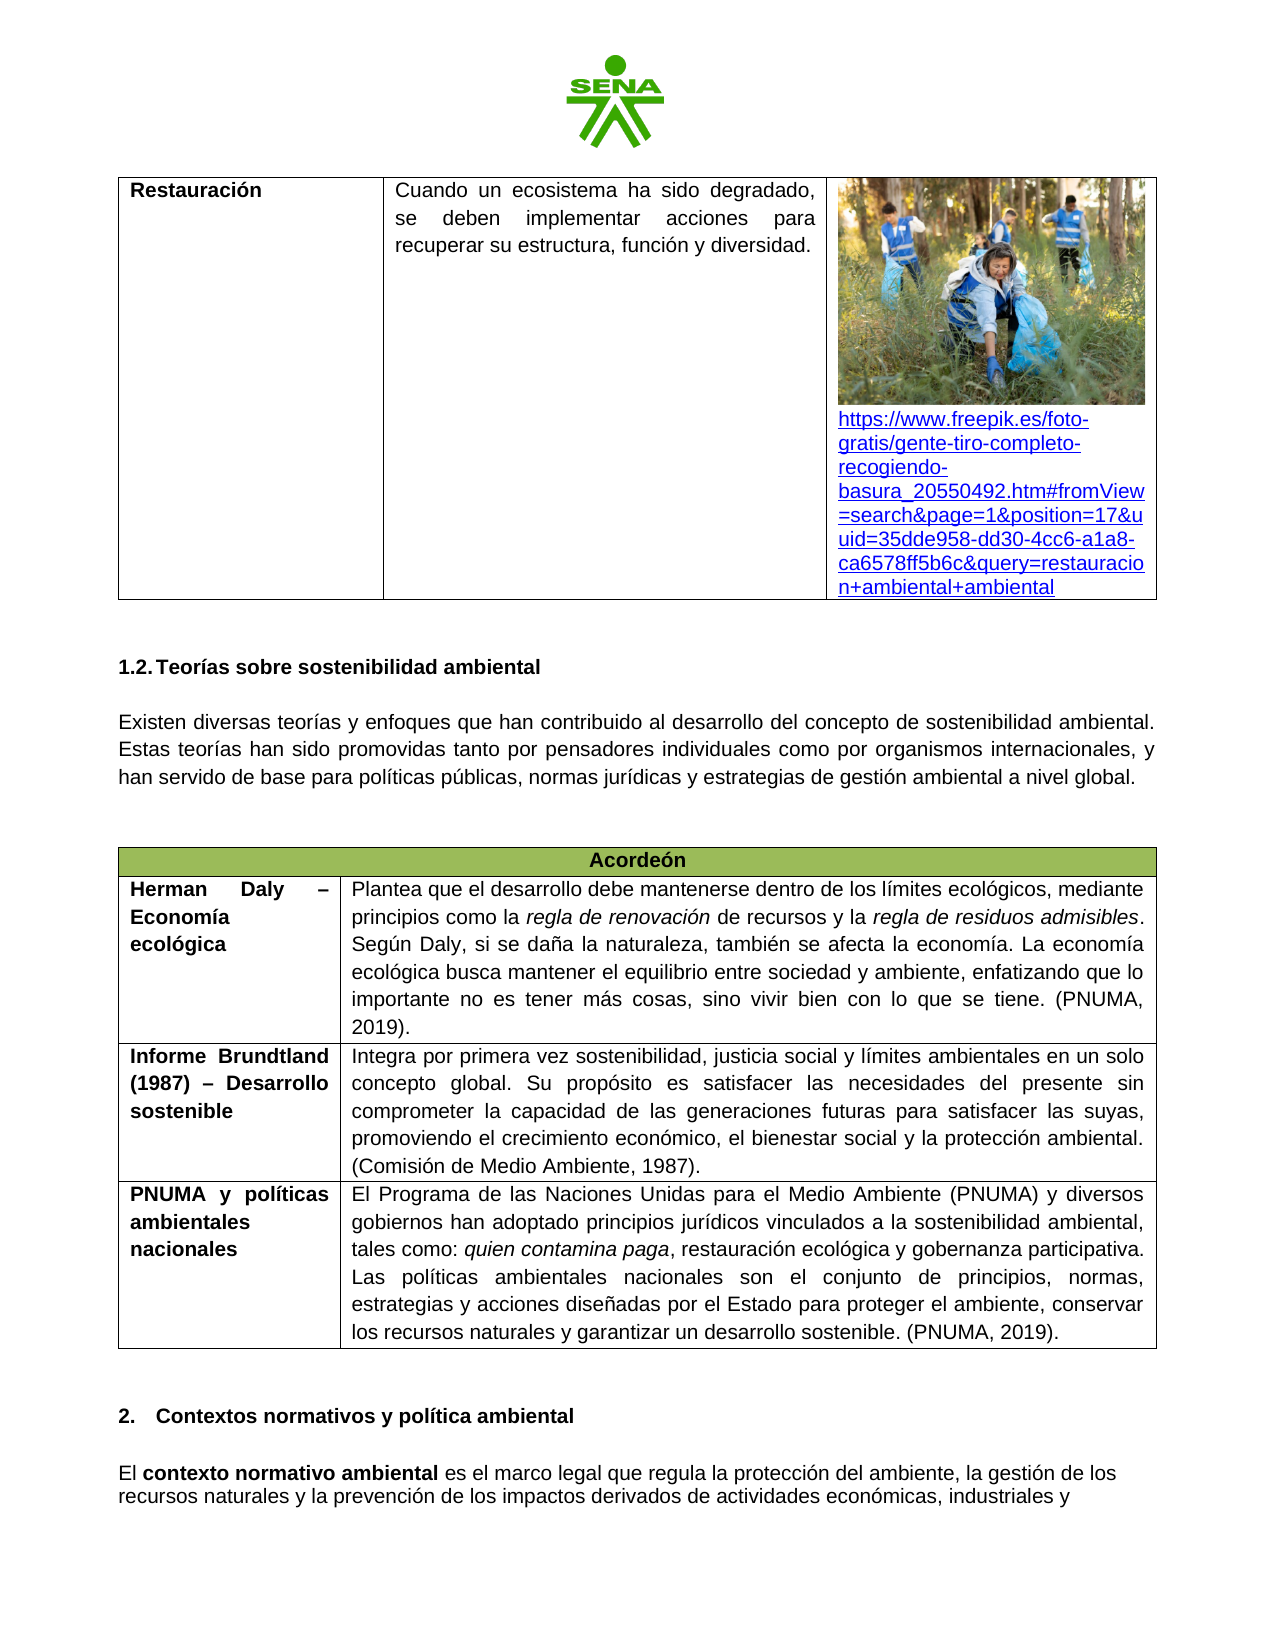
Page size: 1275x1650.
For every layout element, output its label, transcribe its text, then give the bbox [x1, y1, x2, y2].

picture [838, 178, 1146, 407]
table_cell Restauración [119, 178, 383, 599]
table_cell Informe Brundtland (1987) – Desarrollo sostenible [119, 1044, 340, 1181]
table_cell https://www.freepik.es/foto-gratis/gente-tiro-completo-recogiendo-basura_20550492.htm#fromView=search&page=1&position=17&uuid=35dde958-dd30-4cc6-a1a8-ca6578ff5b6c&query=restauracion+ambiental+ambiental [827, 178, 1156, 599]
table_cell Cuando un ecosistema ha sido degradado, se deben implementar acciones para recuperar su estructura, función y diversidad. [384, 178, 826, 599]
table_cell Herman Daly – Economía ecológica [119, 877, 340, 1042]
table_cell Plantea que el desarrollo debe mantenerse dentro de los límites ecológicos, mediante principios como la regla de renovación de recursos y la regla de residuos admisibles. Según Daly, si se daña la naturaleza, también se afecta la economía. La economía ecológica busca mantener el equilibrio entre sociedad y ambiente, enfatizando que lo importante no es tener más cosas, sino vivir bien con lo que se tiene. (PNUMA, 2019). [341, 877, 1156, 1042]
table_header Acordeón [119, 848, 1156, 876]
table_cell Integra por primera vez sostenibilidad, justicia social y límites ambientales en un solo concepto global. Su propósito es satisfacer las necesidades del presente sin comprometer la capacidad de las generaciones futuras para satisfacer las suyas, promoviendo el crecimiento económico, el bienestar social y la protección ambiental. (Comisión de Medio Ambiente, 1987). [341, 1044, 1156, 1181]
text Existen diversas teorías y enfoques que han contribuido al desarrollo del concepto de sostenibilidad ambiental. Estas teorías han sido promovidas tanto por pensadores individuales como por organismos internacionales, y han servido de base para políticas públicas, normas jurídicas y estrategias de gestión ambiental a nivel global. [118, 710, 1157, 789]
table_cell PNUMA y políticas ambientales nacionales [119, 1182, 340, 1348]
table_cell El Programa de las Naciones Unidas para el Medio Ambiente (PNUMA) y diversos gobiernos han adoptado principios jurídicos vinculados a la sostenibilidad ambiental, tales como: quien contamina paga, restauración ecológica y gobernanza participativa. Las políticas ambientales nacionales son el conjunto de principios, normas, estrategias y acciones diseñadas por el Estado para proteger el ambiente, conservar los recursos naturales y garantizar un desarrollo sostenible. (PNUMA, 2019). [341, 1182, 1156, 1348]
list Contextos normativos y política ambiental [118, 1404, 1157, 1428]
picture [566, 55, 664, 148]
list Teorías sobre sostenibilidad ambiental [118, 655, 1157, 679]
